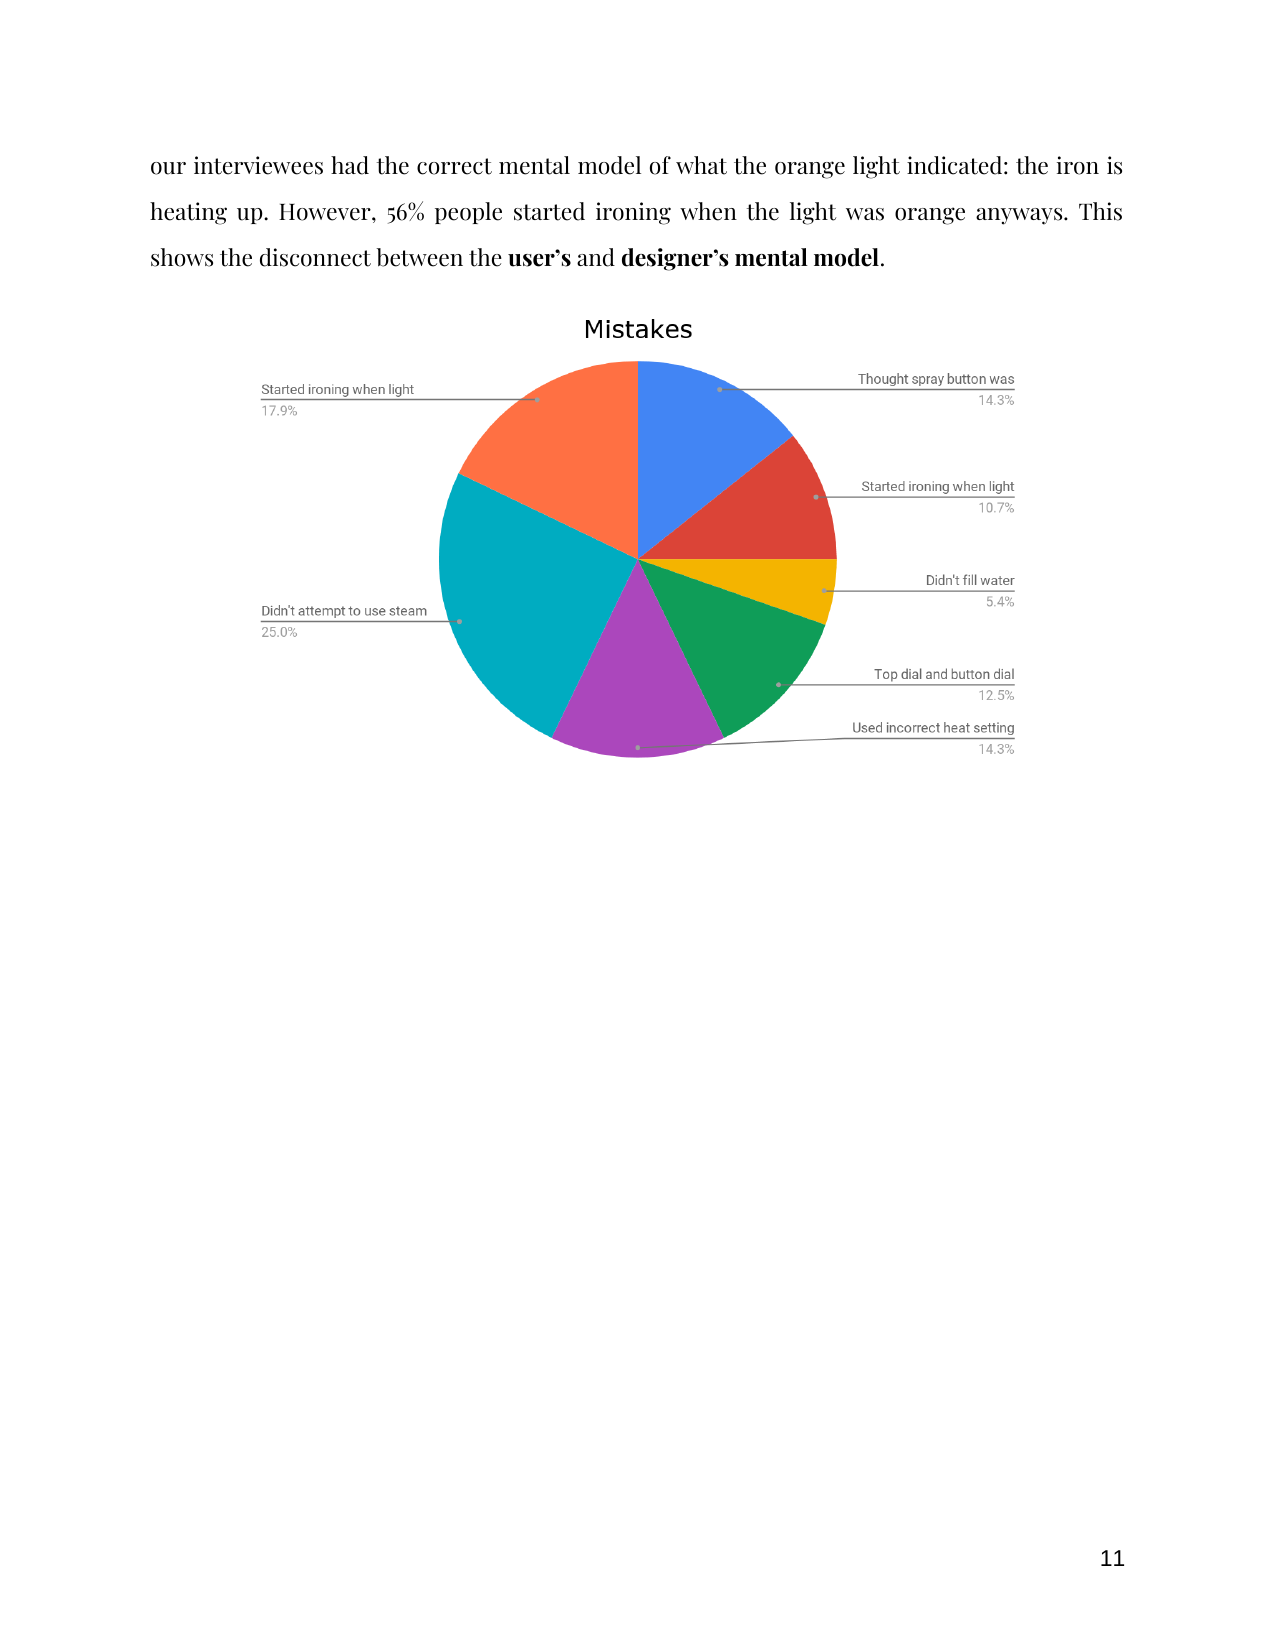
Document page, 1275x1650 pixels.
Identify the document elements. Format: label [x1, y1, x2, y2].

text [150, 150, 1125, 272]
picture [236, 287, 1039, 782]
